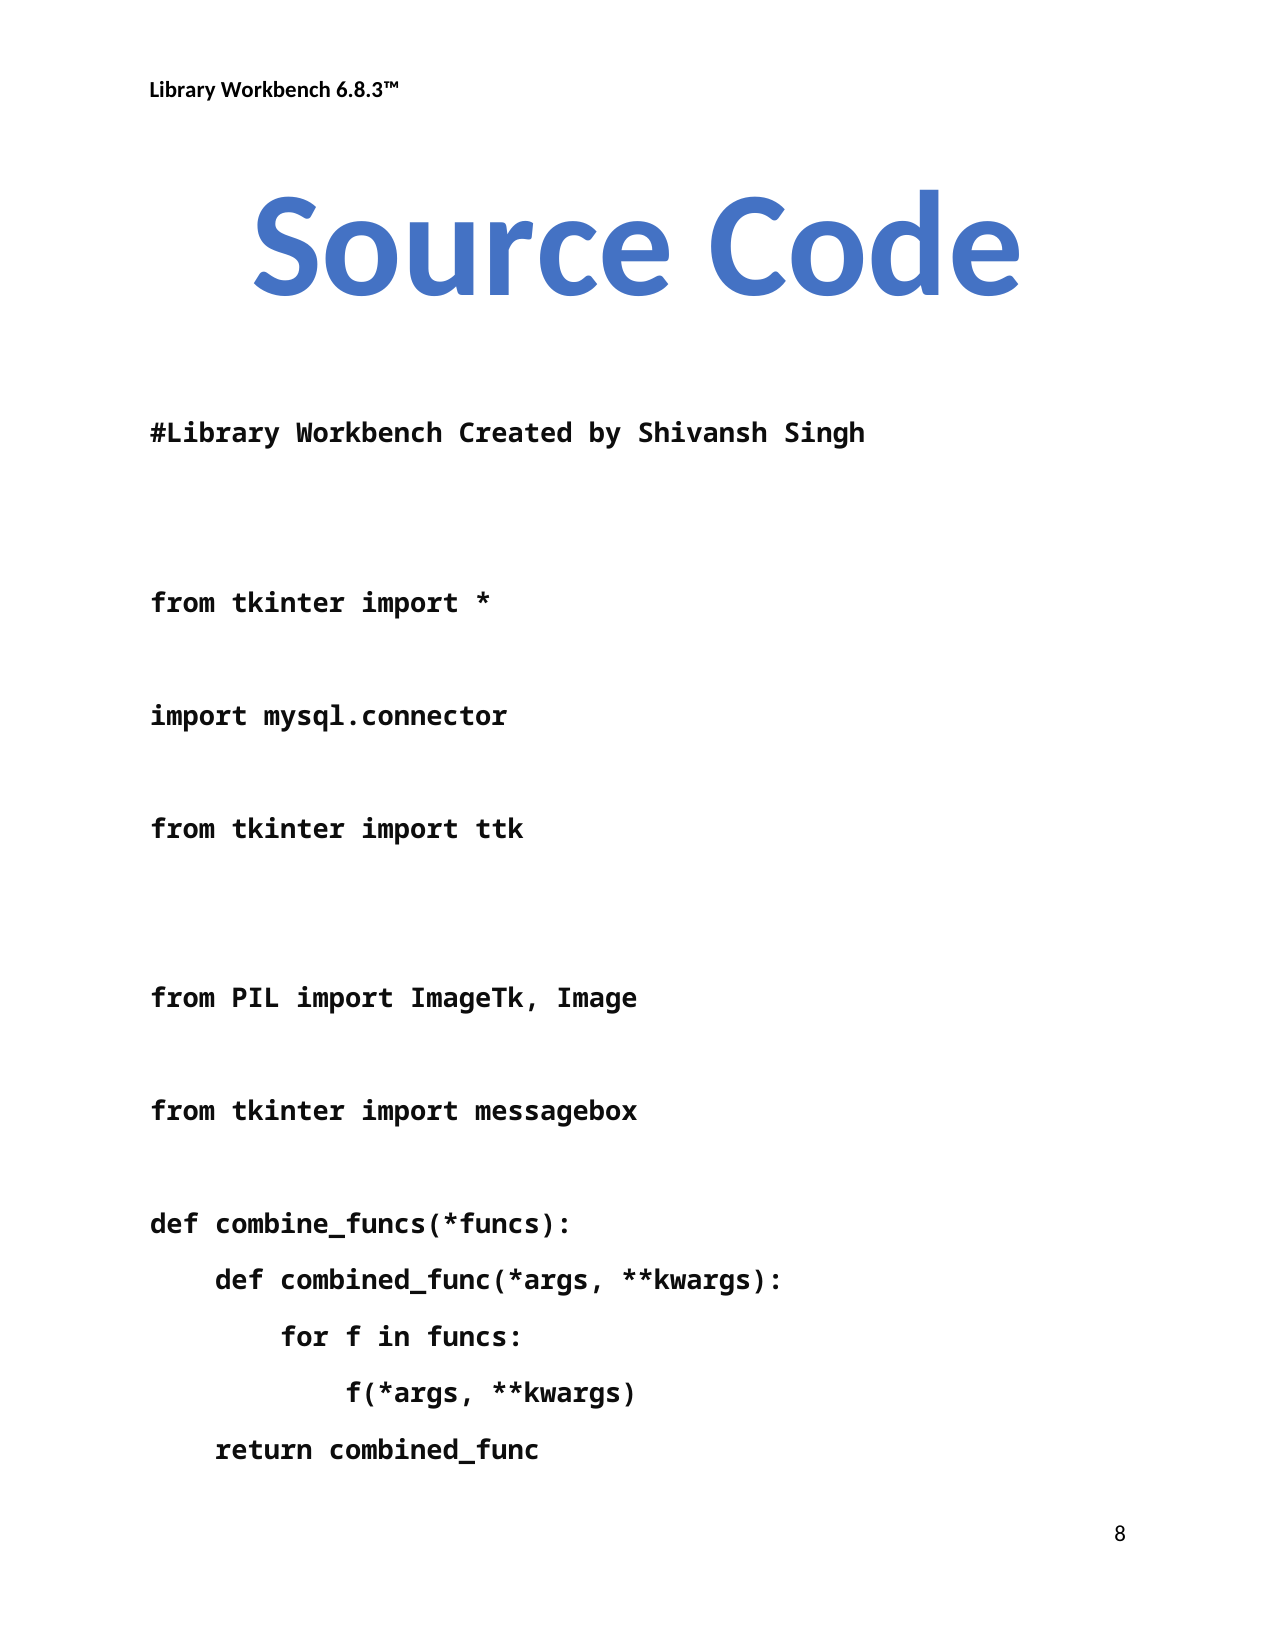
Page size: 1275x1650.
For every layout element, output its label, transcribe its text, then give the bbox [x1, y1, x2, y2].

text from tkinter import * [150, 583, 1125, 620]
text from tkinter import messagebox [150, 1091, 1125, 1128]
text def combine_funcs(*funcs): [150, 1204, 1125, 1241]
text from PIL import ImageTk, Image [150, 978, 1125, 1015]
text Source Code [150, 150, 1125, 333]
text import mysql.connector [150, 696, 1125, 733]
text f(*args, **kwargs) [150, 1374, 1125, 1411]
text from tkinter import ttk [150, 809, 1125, 846]
text #Library Workbench Created by Shivansh Singh [150, 414, 1125, 451]
text for f in funcs: [150, 1317, 1125, 1354]
text def combined_func(*args, **kwargs): [150, 1261, 1125, 1298]
text return combined_func [150, 1430, 1125, 1467]
